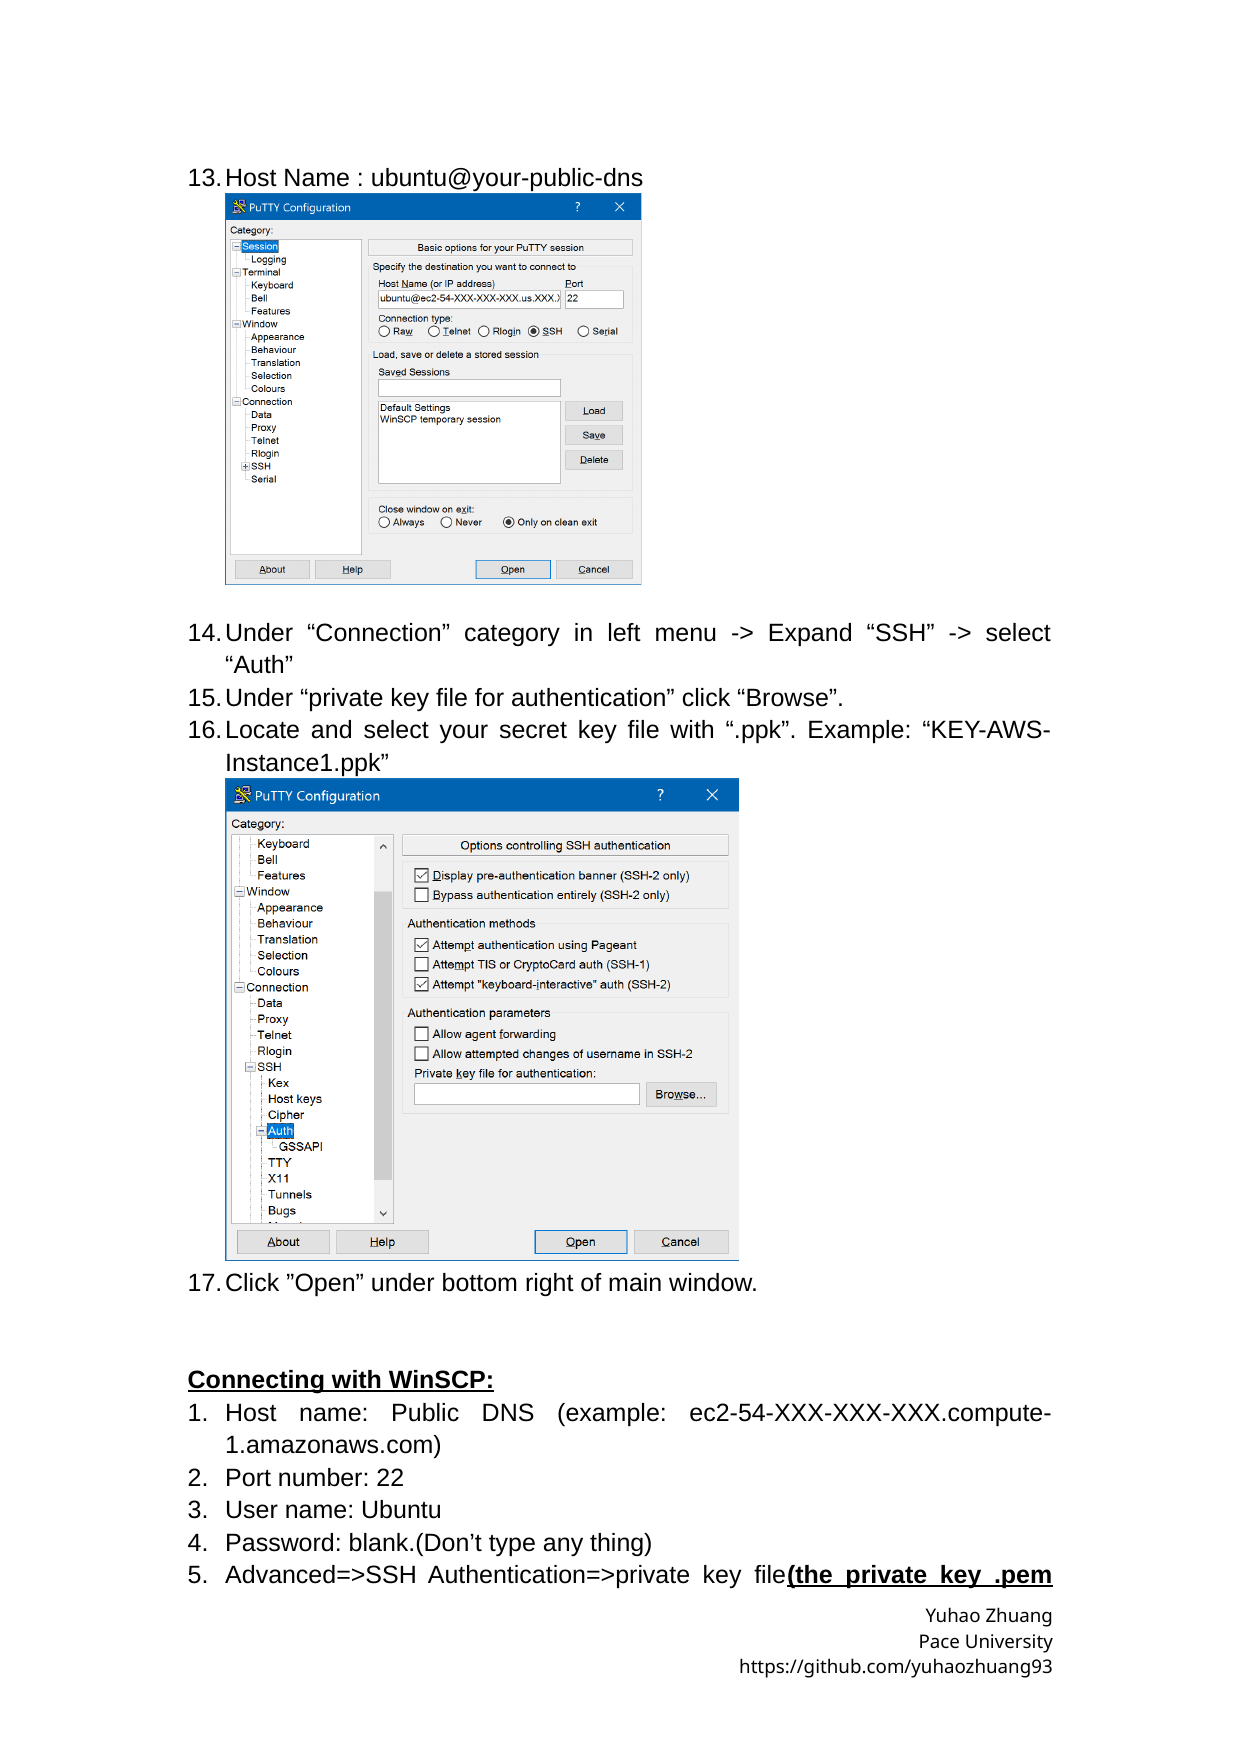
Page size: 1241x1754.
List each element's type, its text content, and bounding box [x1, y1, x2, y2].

text Connecting with WinSCP: [187, 1364, 1053, 1396]
list Host name: Public DNS (example: ec2-54-XXX-XXX-XXX.compute-1.amazonaws.com) [187, 1396, 1053, 1461]
list Under “Connection” category in left menu -> Expand “SSH” -> select “Auth” [187, 616, 1053, 681]
list Host Name : ubuntu@your-public-dns [187, 161, 1053, 194]
list User name: Ubuntu [187, 1494, 1053, 1526]
list Under “private key file for authentication” click “Browse”. [187, 681, 1053, 714]
list Password: blank.(Don’t type any thing) [187, 1526, 1053, 1559]
picture [225, 778, 739, 1261]
list Port number: 22 [187, 1461, 1053, 1494]
list Locate and select your secret key file with “.ppk”. Example: “KEY-AWS-Instance1.ppk” [187, 714, 1053, 779]
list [187, 1559, 1053, 1591]
list Click ”Open” under bottom right of main window. [187, 1266, 1053, 1299]
picture [225, 193, 642, 585]
